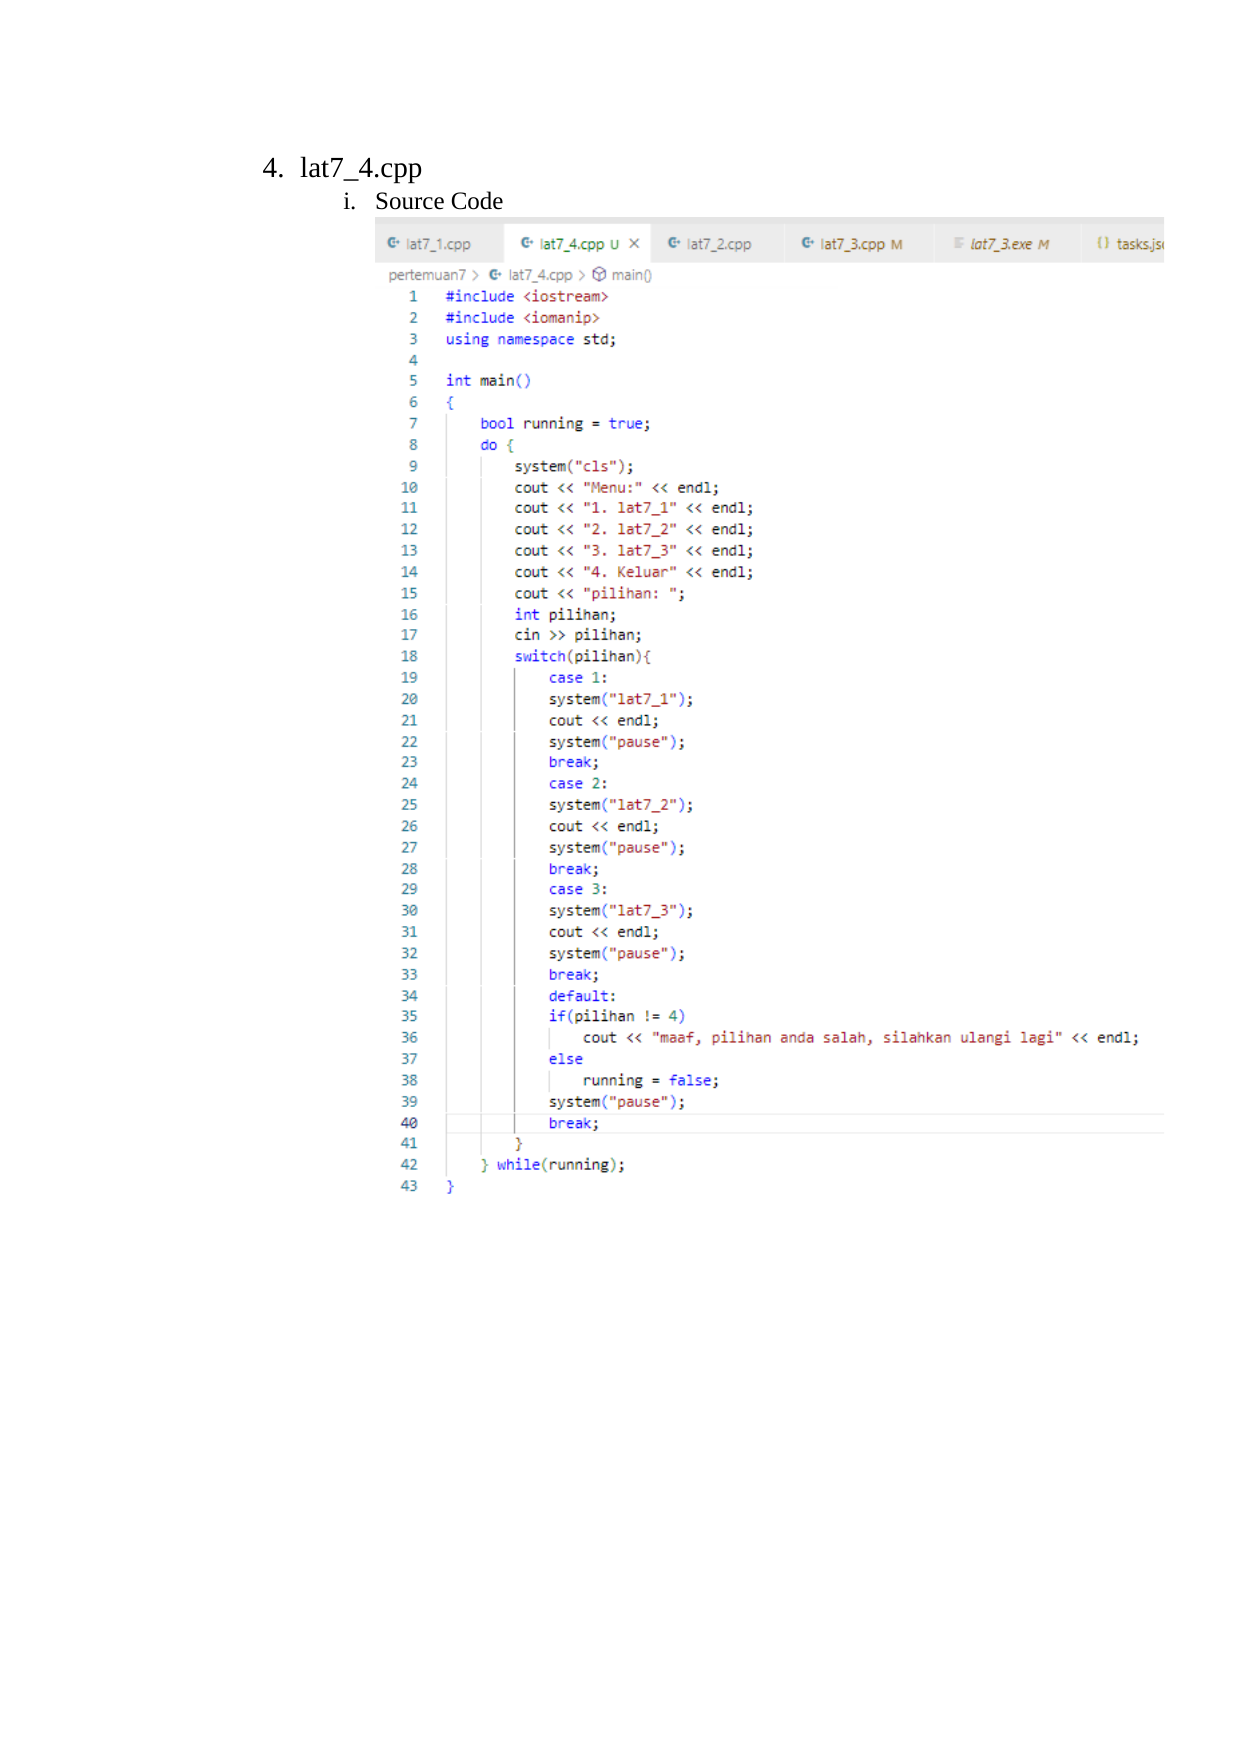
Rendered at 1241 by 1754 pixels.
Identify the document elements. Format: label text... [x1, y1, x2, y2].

picture [375, 217, 1165, 1210]
list lat7_4.cpp [262, 150, 1090, 183]
